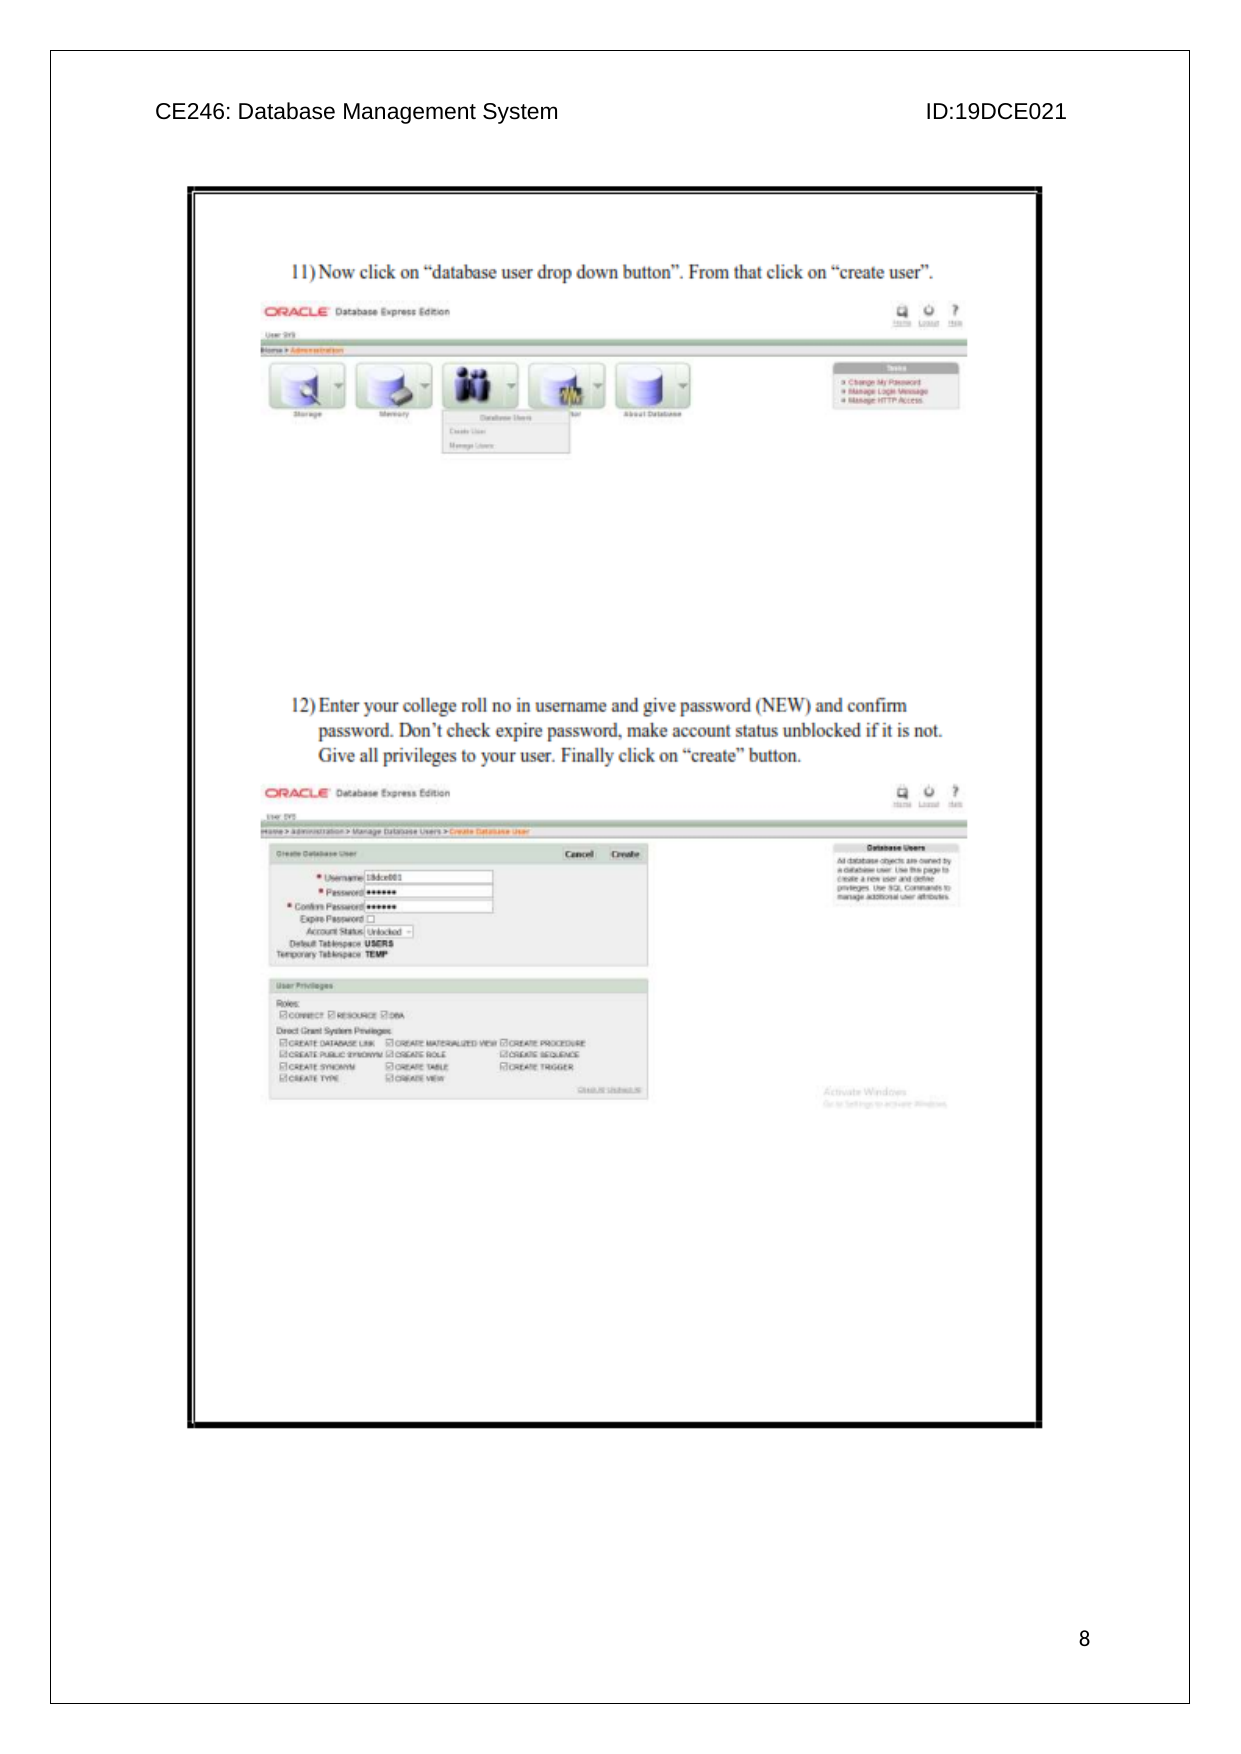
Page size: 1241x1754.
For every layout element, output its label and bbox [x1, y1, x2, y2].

picture [150, 150, 1080, 1466]
